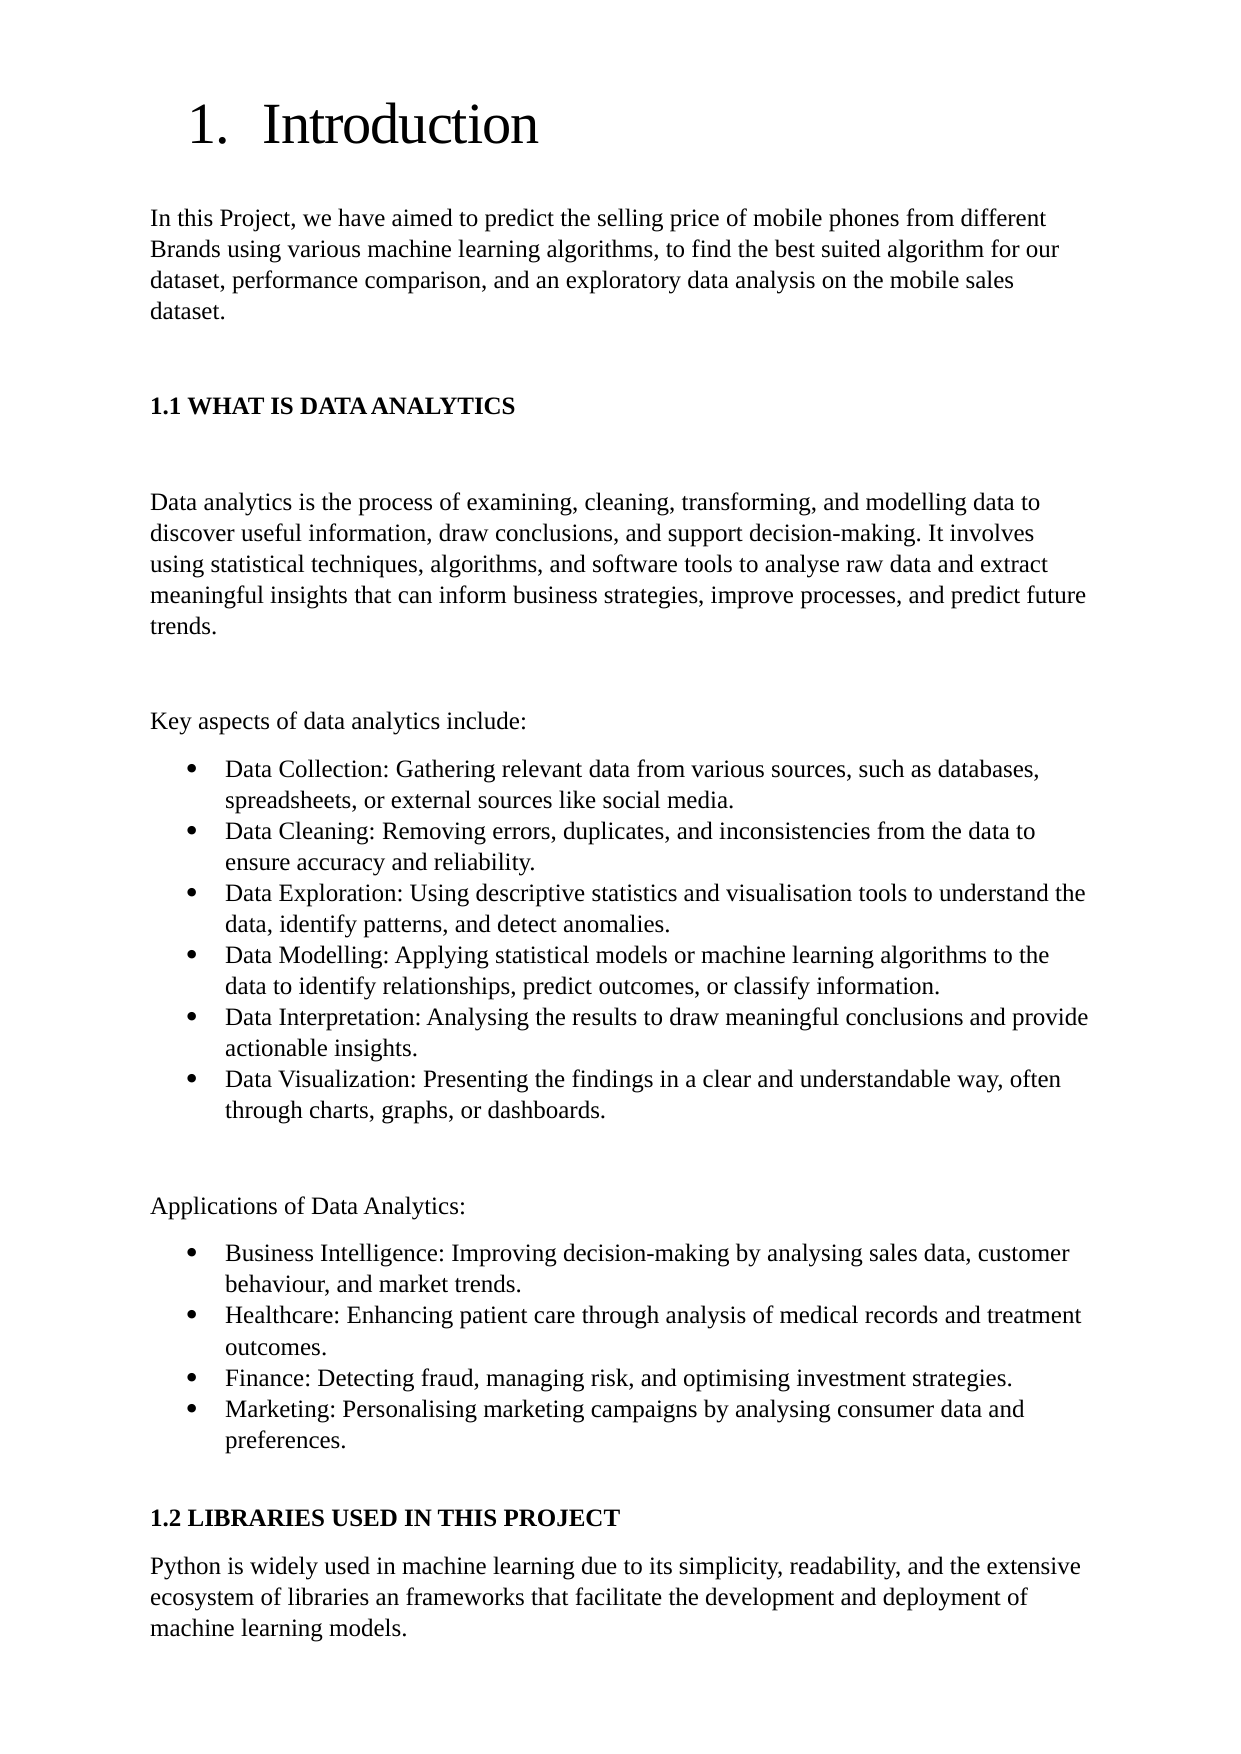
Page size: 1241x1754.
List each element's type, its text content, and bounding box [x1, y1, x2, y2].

list Data Modelling: Applying statistical models or machine learning algorithms to the data to identify relationships, predict outcomes, or classify information. [187, 940, 1090, 1000]
text 1.1 WHAT IS DATA ANALYTICS [150, 391, 1090, 420]
text Python is widely used in machine learning due to its simplicity, readability, and the extensive ecosystem of libraries an frameworks that facilitate the development and deployment of machine learning models. [150, 1551, 1090, 1642]
text In this Project, we have aimed to predict the selling price of mobile phones from different Brands using various machine learning algorithms, to find the best suited algorithm for our dataset, performance comparison, and an exploratory data analysis on the mobile sales dataset. [150, 203, 1090, 324]
list Healthcare: Enhancing patient care through analysis of medical records and treatment outcomes. [187, 1301, 1090, 1360]
list Marketing: Personalising marketing campaigns by analysing consumer data and preferences. [187, 1394, 1090, 1453]
list Data Cleaning: Removing errors, duplicates, and inconsistencies from the data to ensure accuracy and reliability. [187, 816, 1090, 876]
list Finance: Detecting fraud, managing risk, and optimising investment strategies. [187, 1363, 1090, 1391]
title Introduction [187, 89, 1090, 156]
text Key aspects of data analytics include: [150, 706, 1090, 735]
list Data Visualization: Presenting the findings in a clear and understandable way, often through charts, graphs, or dashboards. [187, 1064, 1090, 1124]
list Data Collection: Gathering relevant data from various sources, such as databases, spreadsheets, or external sources like social media. [187, 754, 1090, 814]
text 1.2 LIBRARIES USED IN THIS PROJECT [150, 1472, 1090, 1532]
list Data Exploration: Using descriptive statistics and visualisation tools to understand the data, identify patterns, and detect anomalies. [187, 878, 1090, 938]
list Data Interpretation: Analysing the results to draw meaningful conclusions and provide actionable insights. [187, 1002, 1090, 1062]
text Data analytics is the process of examining, cleaning, transforming, and modelling data to discover useful information, draw conclusions, and support decision-making. It involves using statistical techniques, algorithms, and software tools to analyse raw data and extract meaningful insights that can inform business strategies, improve processes, and predict future trends. [150, 487, 1090, 639]
text Applications of Data Analytics: [150, 1191, 1090, 1219]
list Business Intelligence: Improving decision-making by analysing sales data, customer behaviour, and market trends. [187, 1238, 1090, 1298]
